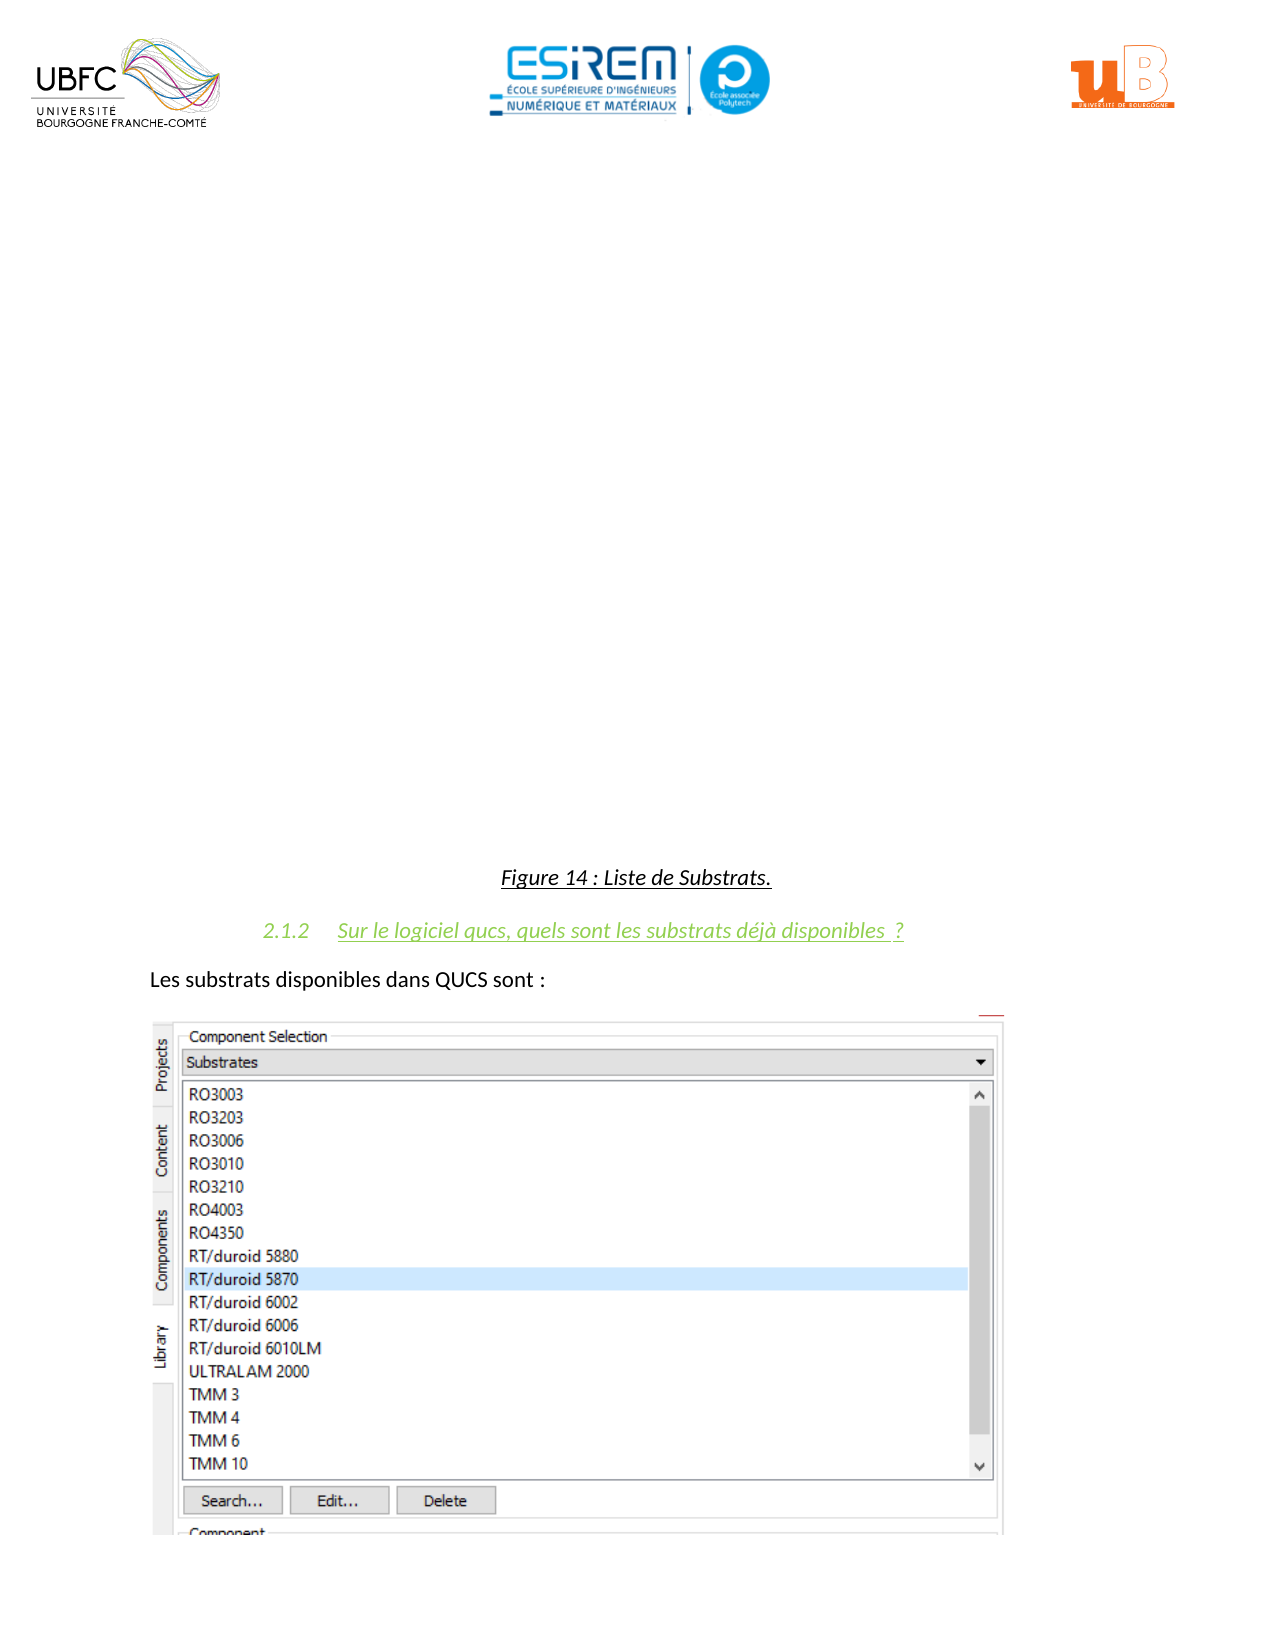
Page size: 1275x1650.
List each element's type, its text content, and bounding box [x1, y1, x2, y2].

text Figure 14 : Liste de Substrats. [150, 863, 1125, 891]
picture [1061, 33, 1179, 117]
text Les substrats disponibles dans QUCS sont : [150, 965, 1125, 993]
picture [152, 1015, 1005, 1535]
picture [31, 38, 220, 127]
picture [482, 32, 774, 124]
list Sur le logiciel qucs, quels sont les substrats déjà disponibles ? [262, 916, 1125, 944]
